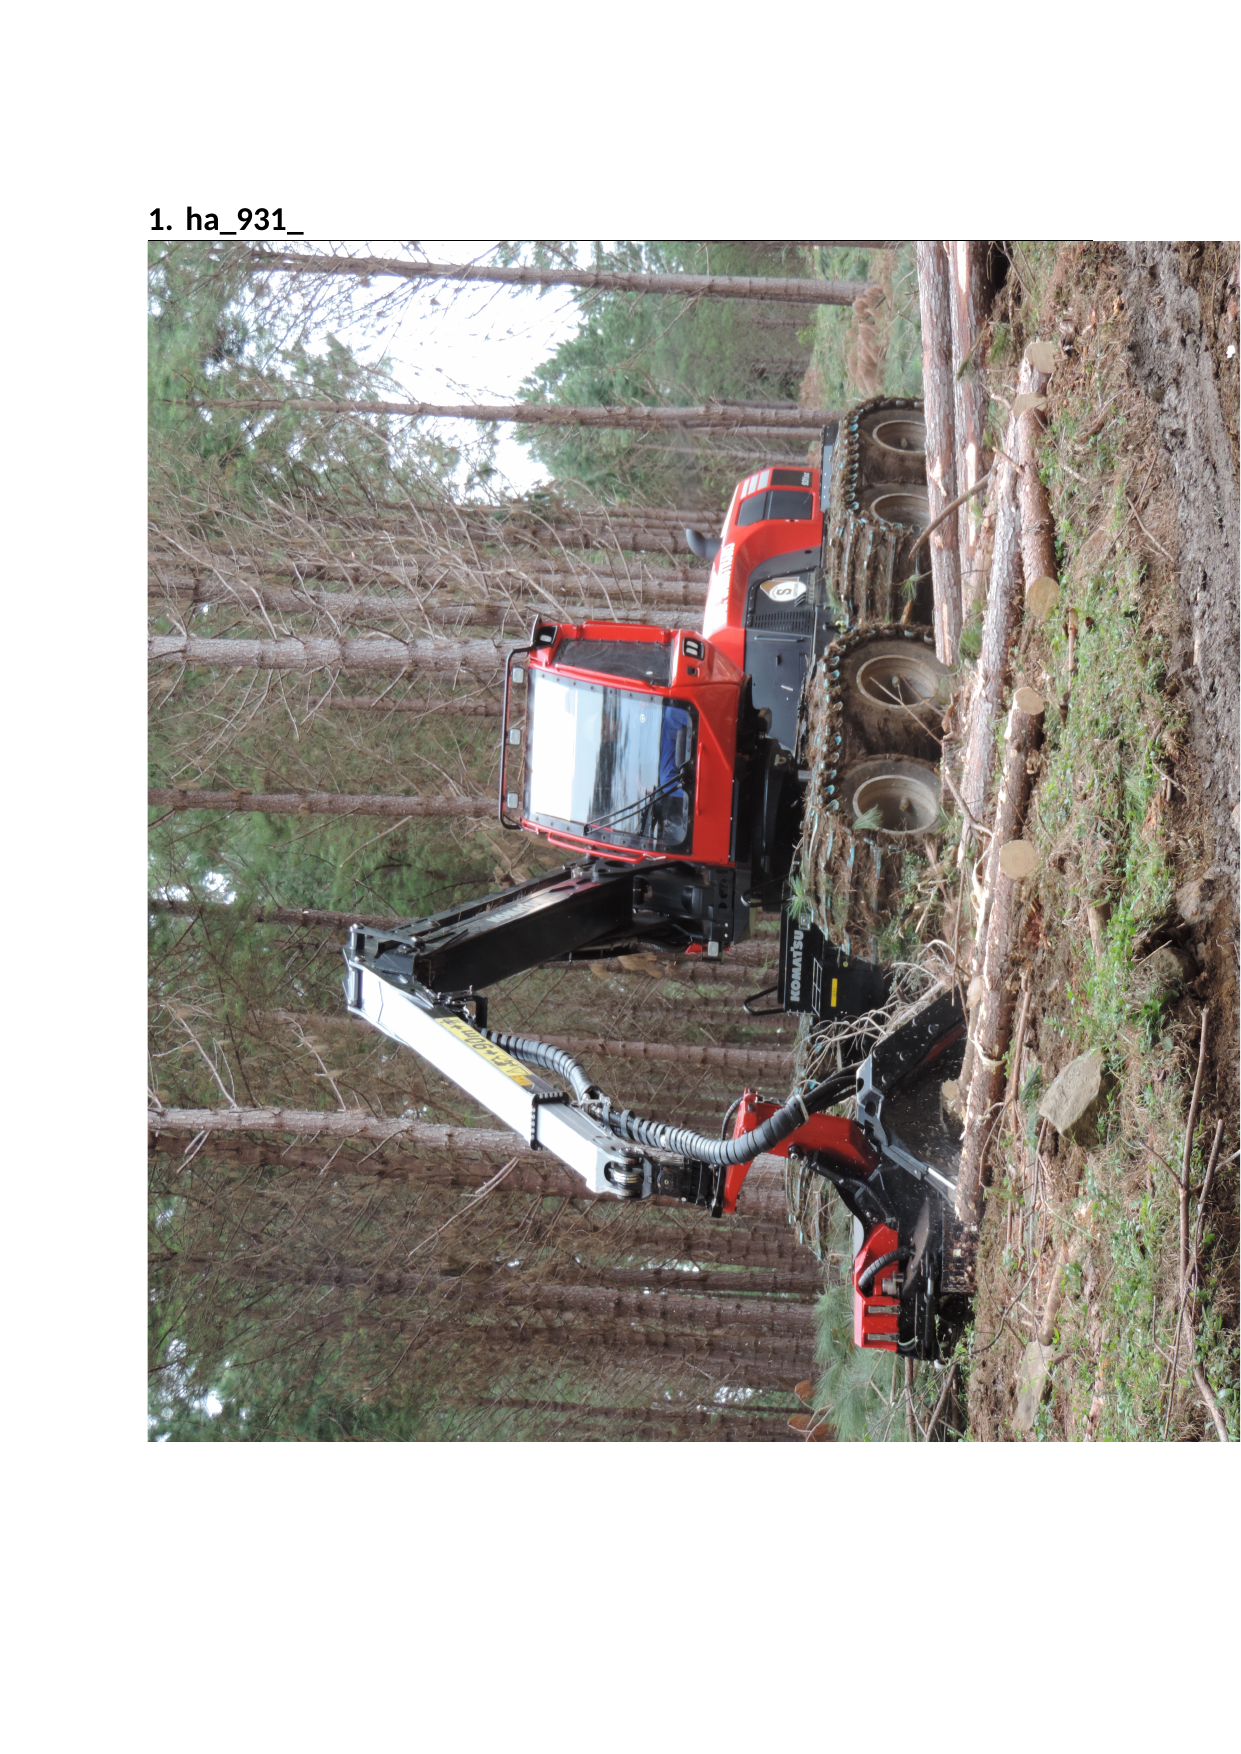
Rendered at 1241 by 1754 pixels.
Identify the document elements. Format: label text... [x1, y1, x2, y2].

picture [147, 241, 1241, 1442]
subtitle ha_931_ [148, 198, 1093, 240]
